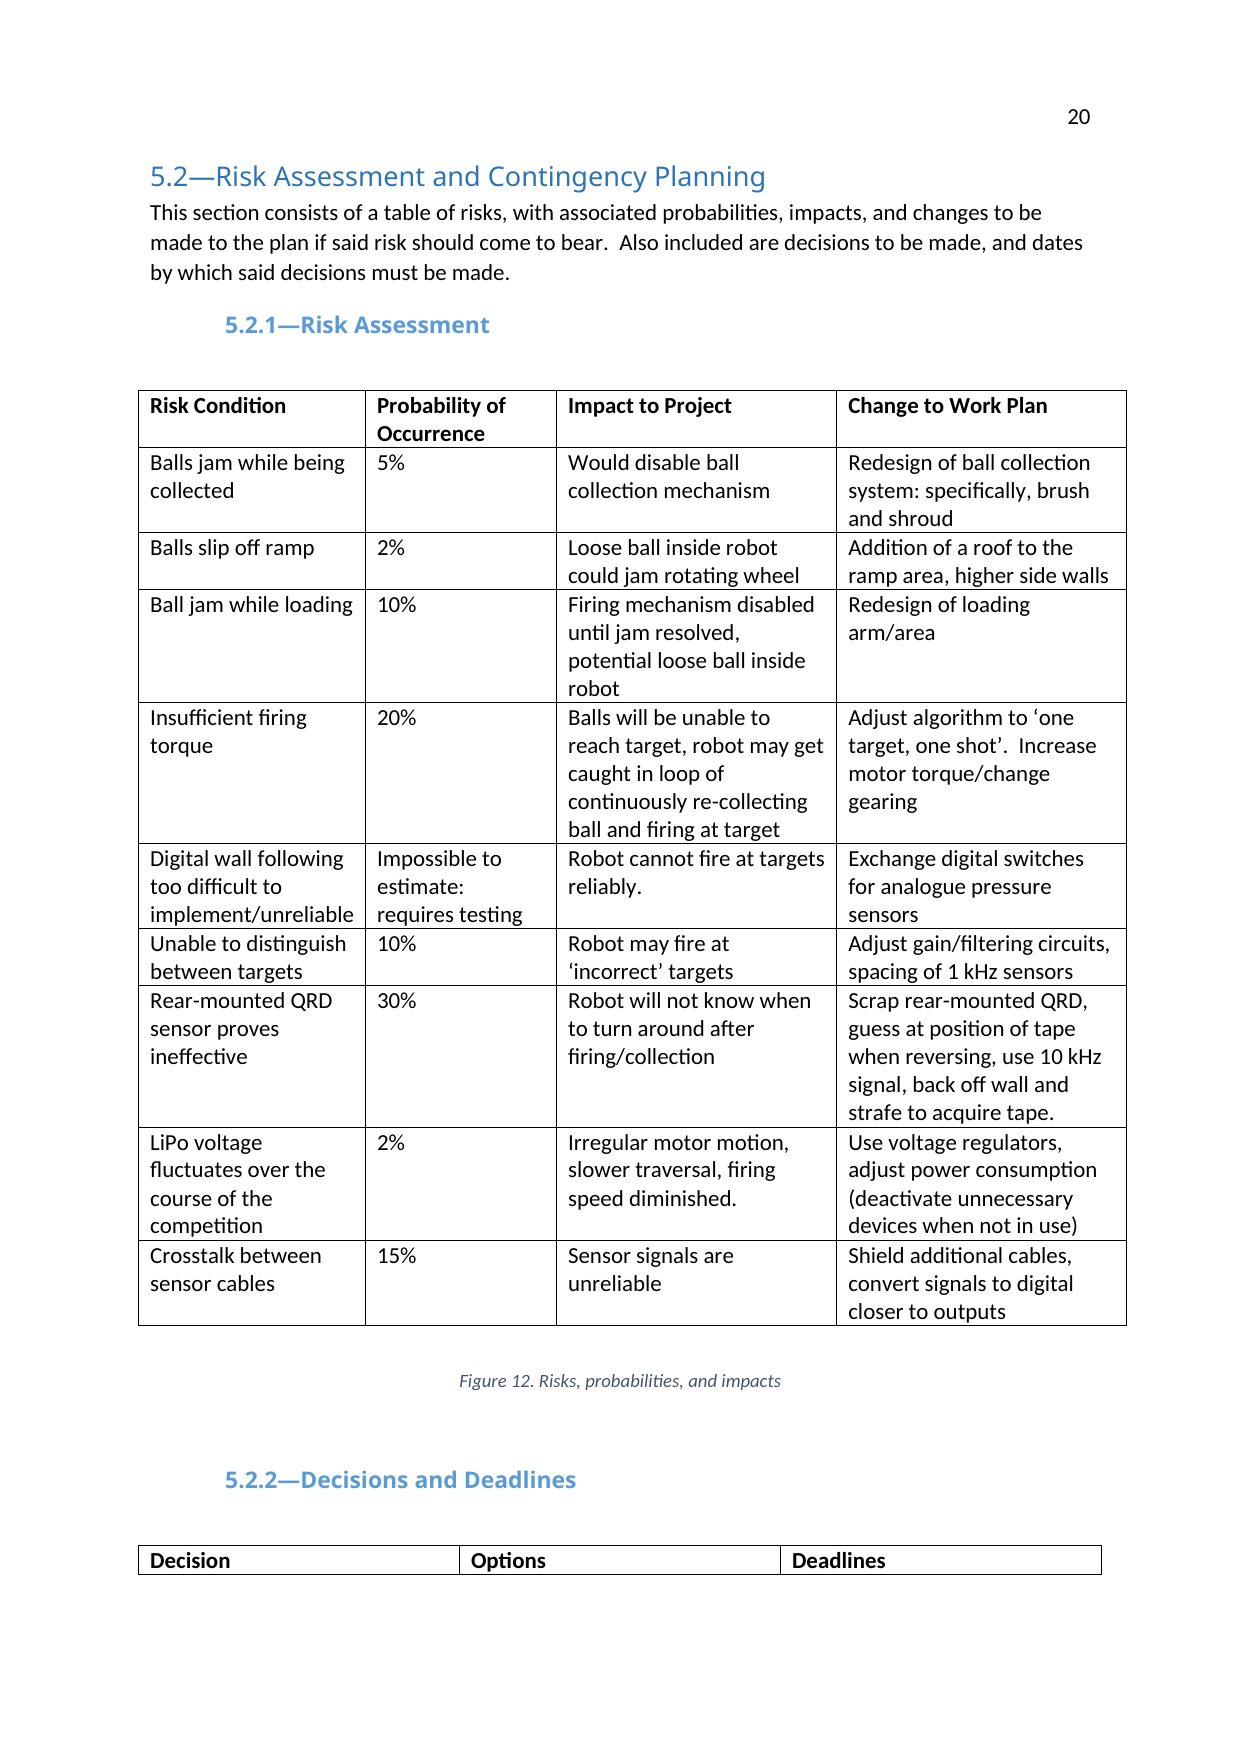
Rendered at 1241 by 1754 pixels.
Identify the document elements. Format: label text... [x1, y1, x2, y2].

table_header Options [460, 1546, 780, 1574]
table_cell Rear-mounted QRD sensor proves ineffective [139, 986, 365, 1127]
table_cell Irregular motor motion, slower traversal, firing speed diminished. [557, 1128, 836, 1240]
table_cell Addition of a roof to the ramp area, higher side walls [837, 533, 1126, 589]
table_header Deadlines [781, 1546, 1101, 1574]
table_cell Insufficient firing torque [139, 703, 365, 843]
text This section consists of a table of risks, with associated probabilities, impacts, and changes to be made to the plan if said risk should come to bear. Also included are decisions to be made, and dates by which said decisions must be made. [150, 198, 1090, 286]
table_cell Sensor signals are unreliable [557, 1241, 836, 1325]
table_cell Redesign of loading arm/area [837, 590, 1126, 702]
table_cell 2% [366, 1128, 556, 1240]
table_cell 30% [366, 986, 556, 1127]
table_cell Balls slip off ramp [139, 533, 365, 589]
table_cell Exchange digital switches for analogue pressure sensors [837, 844, 1126, 928]
table_cell Scrap rear-mounted QRD, guess at position of tape when reversing, use 10 kHz signal, back off wall and strafe to acquire tape. [837, 986, 1126, 1127]
table_cell Robot cannot fire at targets reliably. [557, 844, 836, 928]
table_cell Would disable ball collection mechanism [557, 448, 836, 532]
table_cell Digital wall following too difficult to implement/unreliable [139, 844, 365, 928]
table_cell Loose ball inside robot could jam rotating wheel [557, 533, 836, 589]
table_cell Robot may fire at ‘incorrect’ targets [557, 929, 836, 985]
table_cell 15% [366, 1241, 556, 1325]
table_cell LiPo voltage fluctuates over the course of the competition [139, 1128, 365, 1240]
table_cell Adjust gain/filtering circuits, spacing of 1 kHz sensors [837, 929, 1126, 985]
table_header Probability of Occurrence [366, 391, 556, 447]
table_header Risk Condition [139, 391, 365, 447]
table_cell Use voltage regulators, adjust power consumption (deactivate unnecessary devices when not in use) [837, 1128, 1126, 1240]
table_header Change to Work Plan [837, 391, 1126, 447]
subtitle 5.2.2—Decisions and Deadlines [225, 1464, 1090, 1496]
table_cell Redesign of ball collection system: specifically, brush and shroud [837, 448, 1126, 532]
table_cell Balls will be unable to reach target, robot may get caught in loop of continuously re-collecting ball and firing at target [557, 703, 836, 843]
table_cell 10% [366, 929, 556, 985]
table_header Impact to Project [557, 391, 836, 447]
table_cell Crosstalk between sensor cables [139, 1241, 365, 1325]
table_cell Adjust algorithm to ‘one target, one shot’. Increase motor torque/change gearing [837, 703, 1126, 843]
table_cell 10% [366, 590, 556, 702]
subtitle 5.2.1—Risk Assessment [225, 309, 1090, 340]
table_cell 2% [366, 533, 556, 589]
table_cell Robot will not know when to turn around after firing/collection [557, 986, 836, 1127]
table_cell 20% [366, 703, 556, 843]
table_cell Unable to distinguish between targets [139, 929, 365, 985]
table_cell Balls jam while being collected [139, 448, 365, 532]
table_cell 5% [366, 448, 556, 532]
table_cell Shield additional cables, convert signals to digital closer to outputs [837, 1241, 1126, 1325]
table_cell Impossible to estimate: requires testing [366, 844, 556, 928]
subtitle 5.2—Risk Assessment and Contingency Planning [150, 158, 1090, 195]
table_cell Firing mechanism disabled until jam resolved, potential loose ball inside robot [557, 590, 836, 702]
table_header Decision [139, 1546, 459, 1574]
table_cell Ball jam while loading [139, 590, 365, 702]
